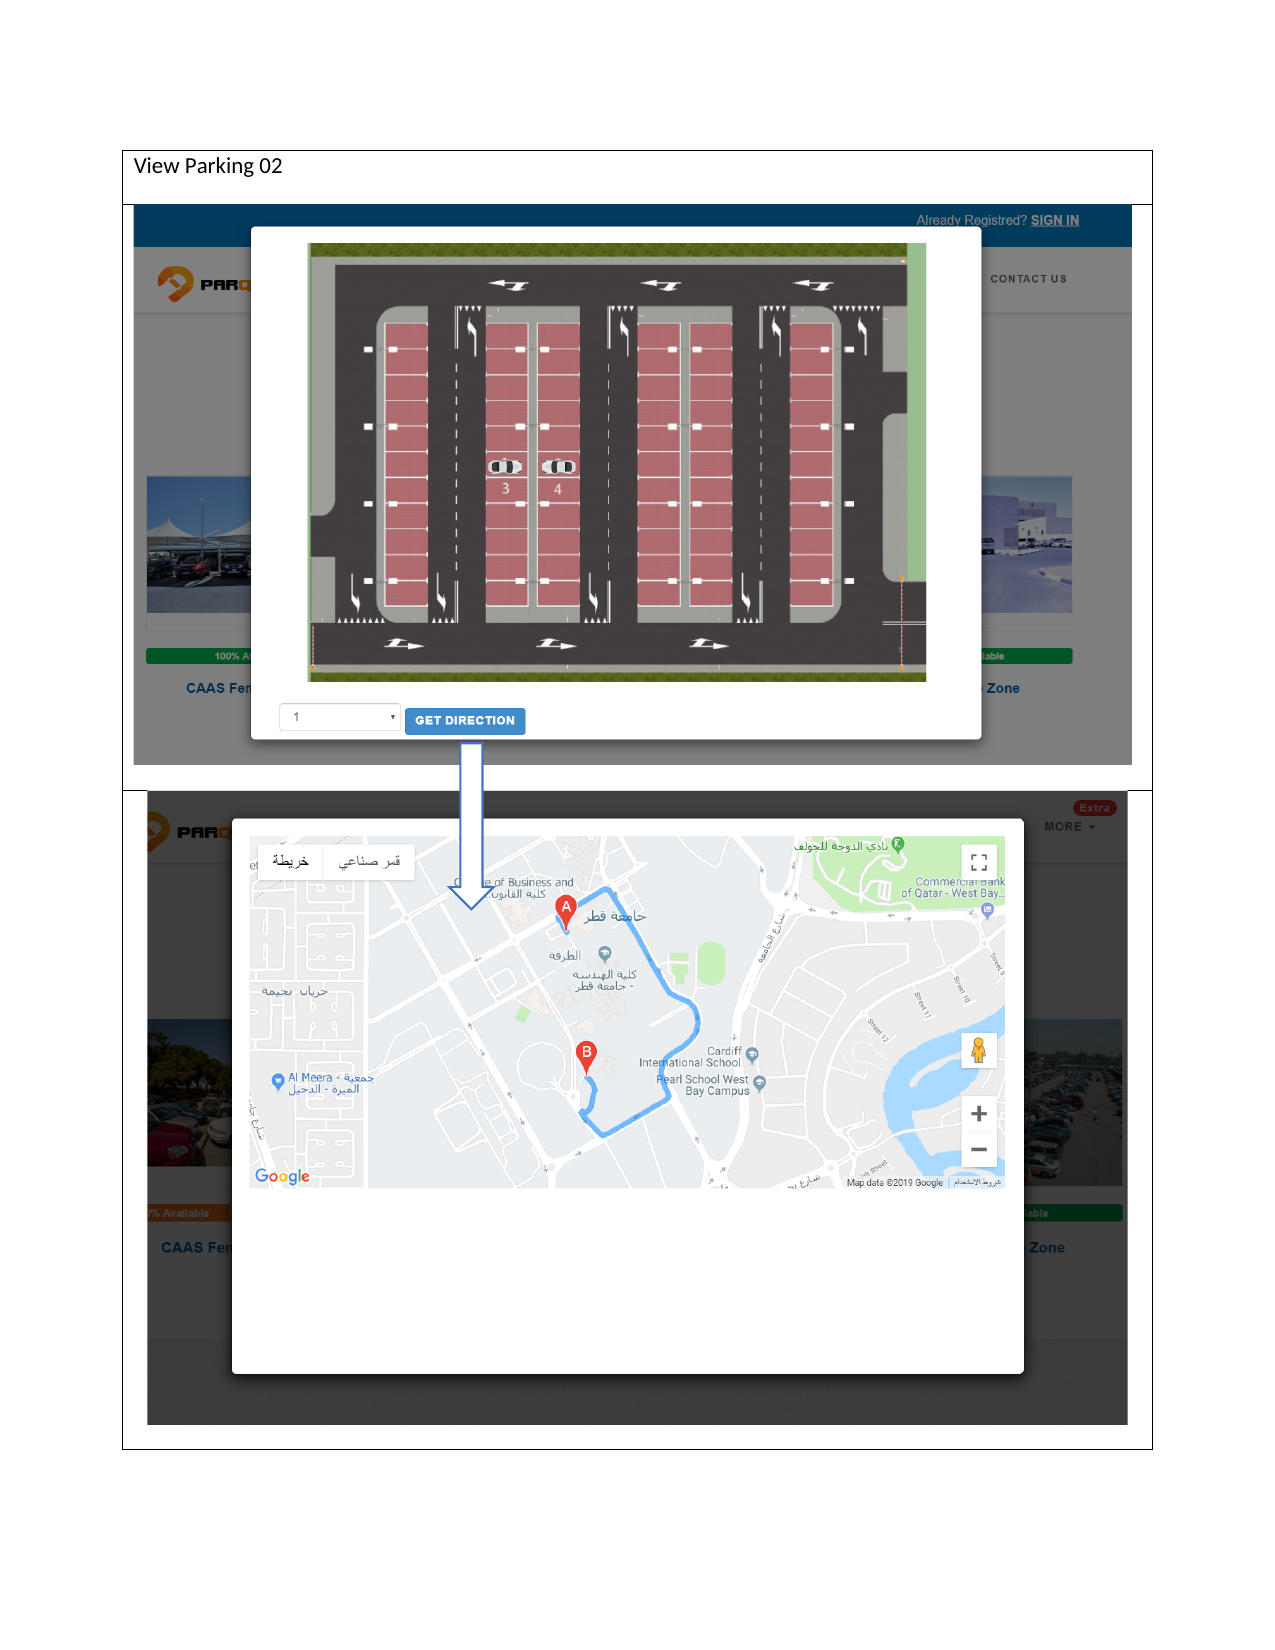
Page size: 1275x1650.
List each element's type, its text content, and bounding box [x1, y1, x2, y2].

table_cell [484, 205, 1152, 789]
table_cell [123, 205, 459, 789]
picture [147, 790, 1128, 1425]
table_cell [123, 791, 1152, 1449]
table_header View Parking 02 [123, 151, 1152, 204]
picture [133, 204, 1132, 765]
